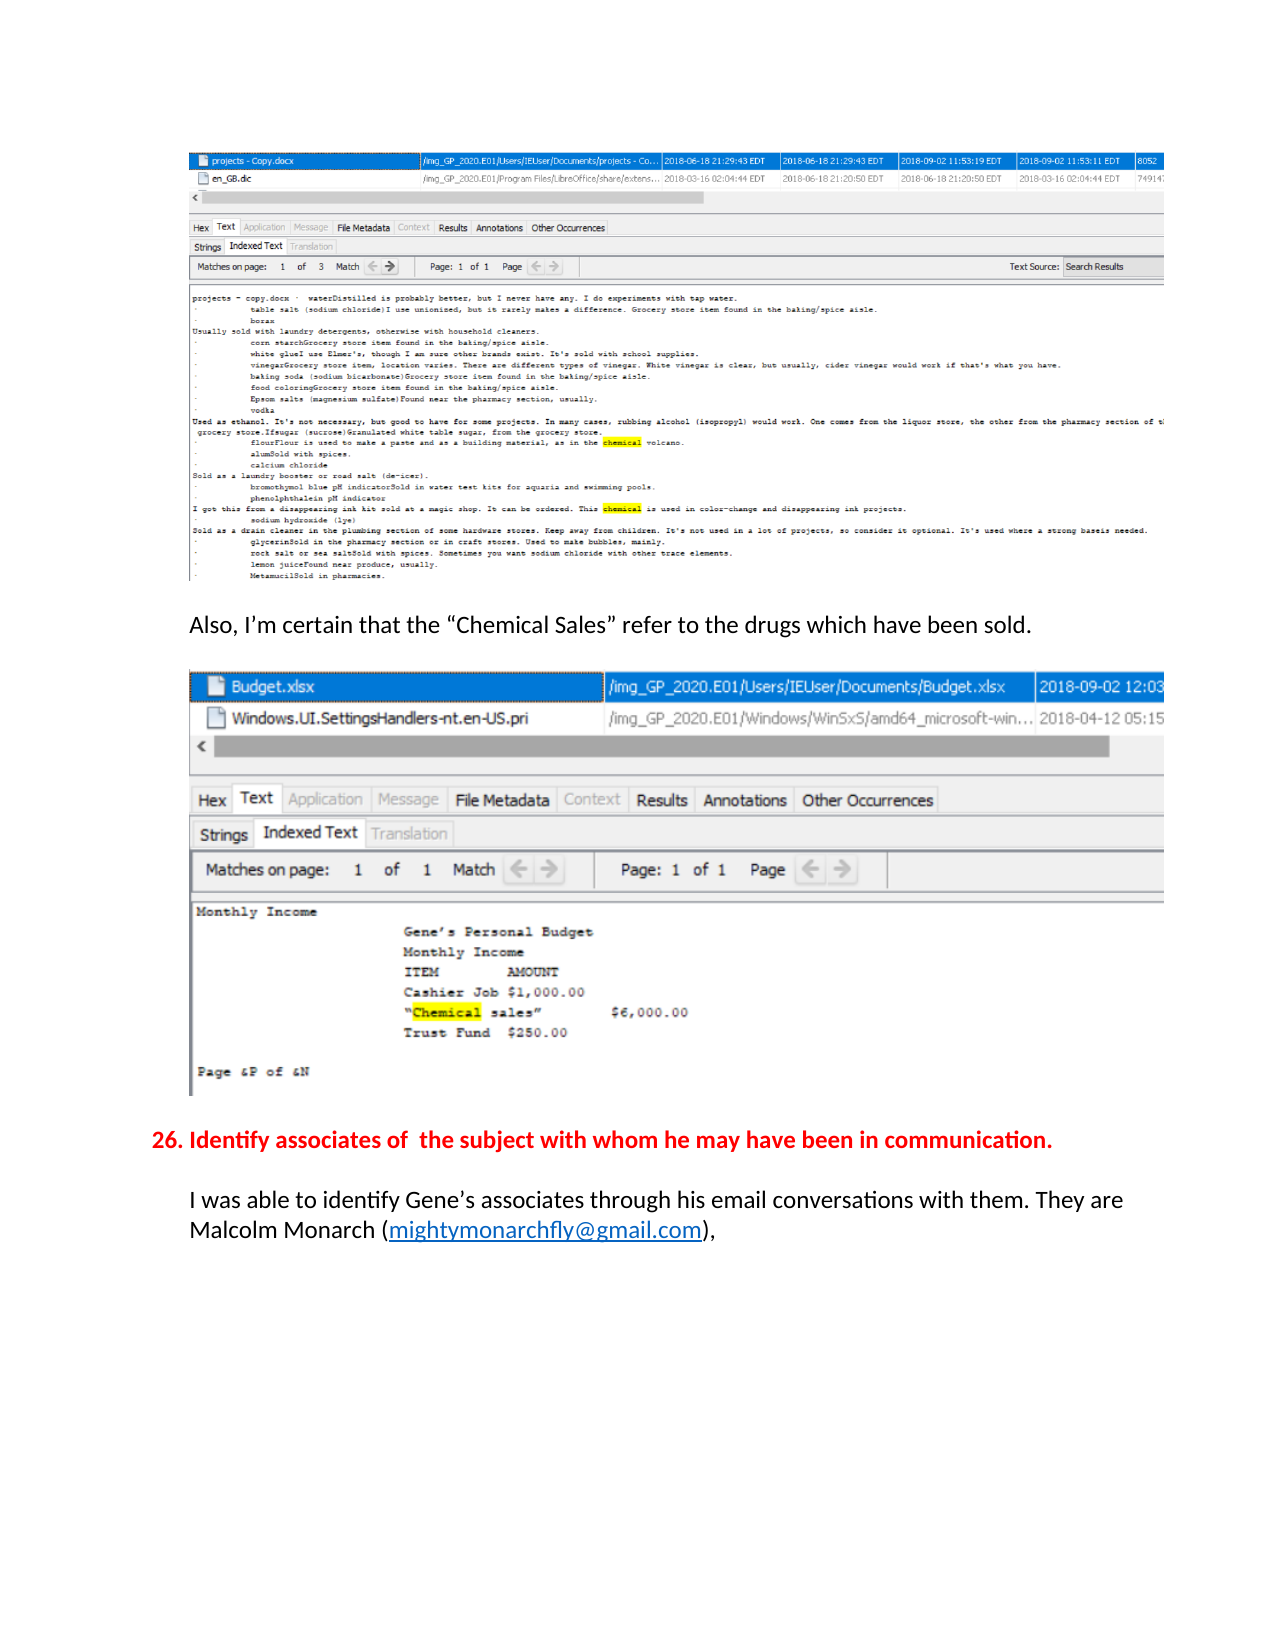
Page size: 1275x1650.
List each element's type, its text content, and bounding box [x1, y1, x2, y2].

text I was able to identify Gene’s associates through his email conversations with them. They are Malcolm Monarch (mightymonarchfly@gmail.com), [189, 1184, 1125, 1245]
picture [189, 669, 1164, 1096]
text Also, I’m certain that the “Chemical Sales” refer to the drugs which have been sold. [189, 609, 1125, 640]
picture [189, 150, 1164, 581]
list Identify associates of the subject with whom he may have been in communication. [152, 1124, 1125, 1155]
